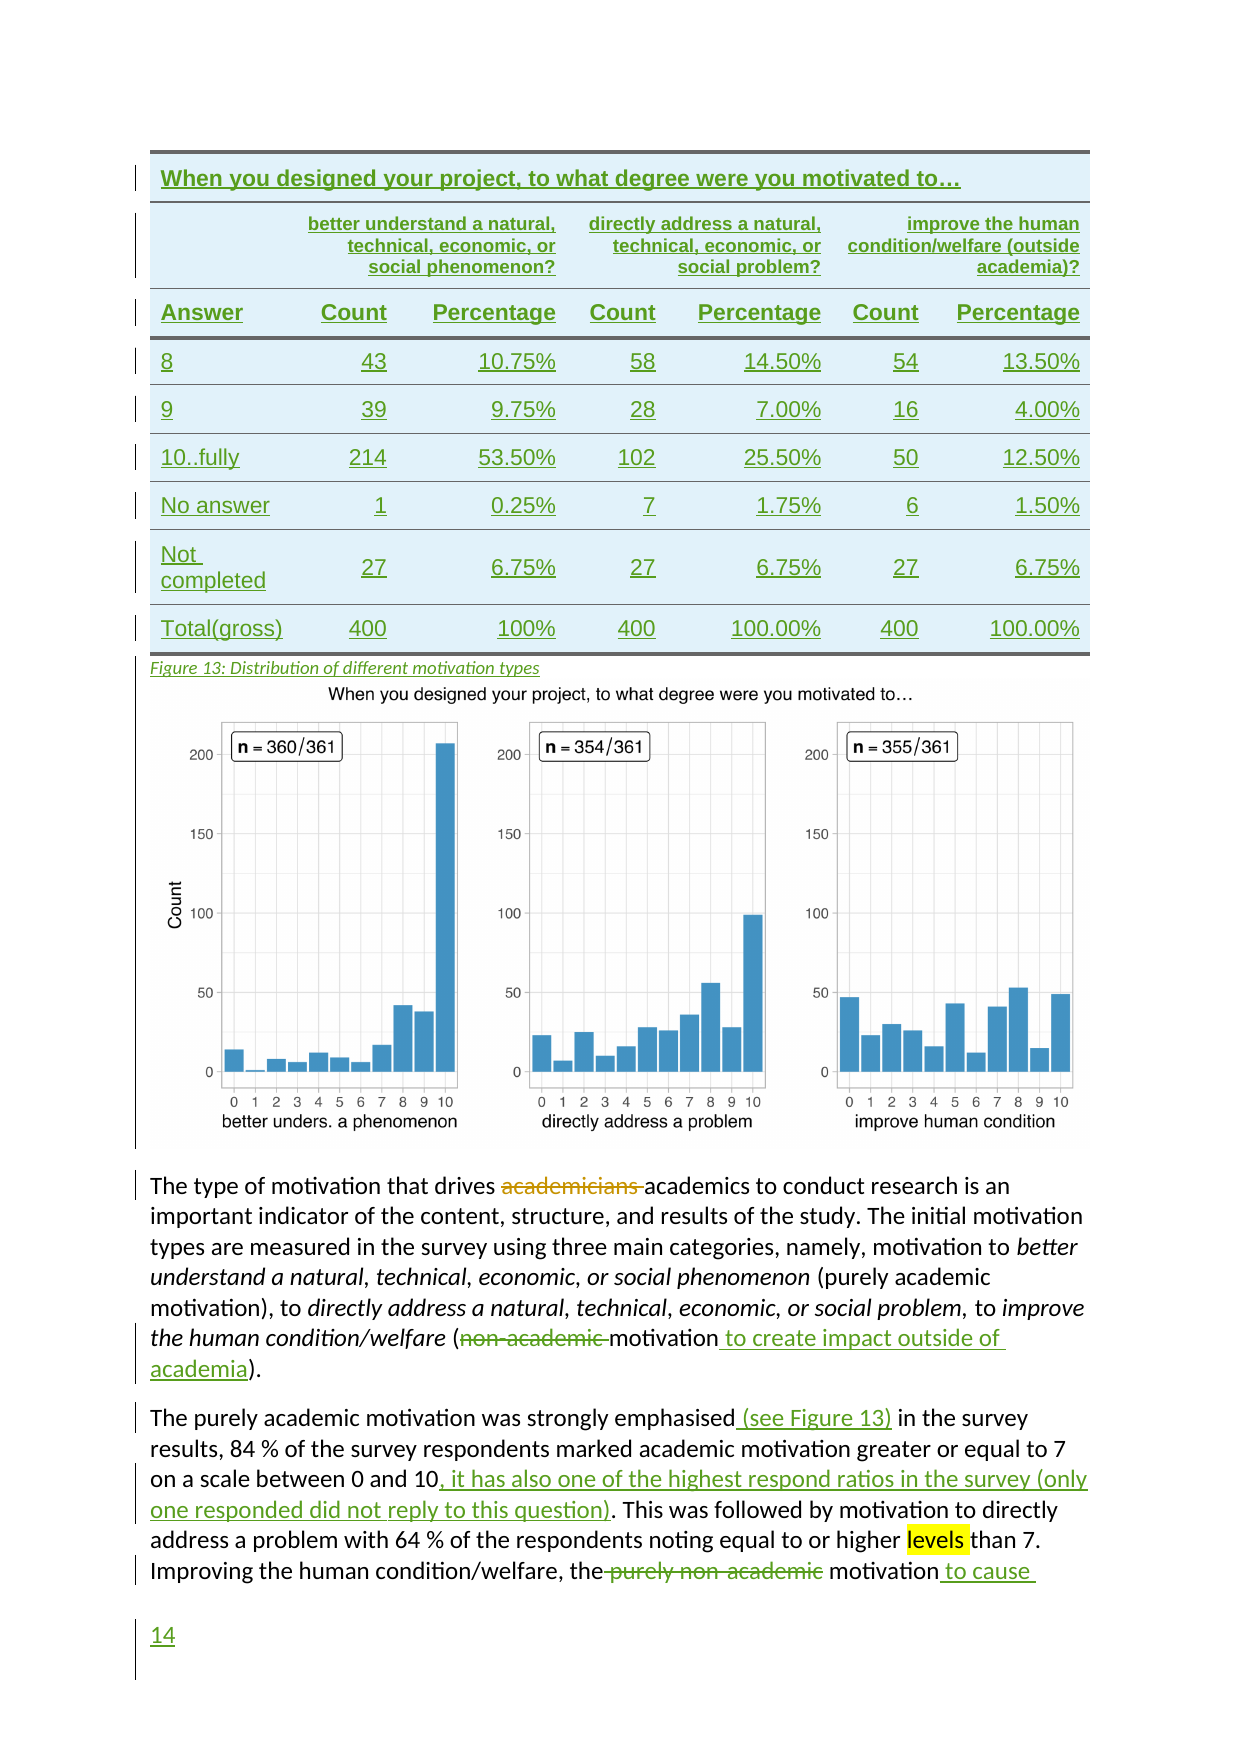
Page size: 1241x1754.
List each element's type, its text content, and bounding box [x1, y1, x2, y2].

text The type of motivation that drives academics to conduct research is an important indicator of the content, structure, and results of the study. The initial motivation types are measured in the survey using three main categories, namely, motivation to better understand a natural, technical, economic, or social phenomenon (purely academic motivation), to directly address a natural, technical, economic, or social problem, to improve the human condition/welfare (motivation). [150, 1170, 1090, 1383]
picture [150, 678, 1091, 1149]
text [150, 1402, 1090, 1585]
